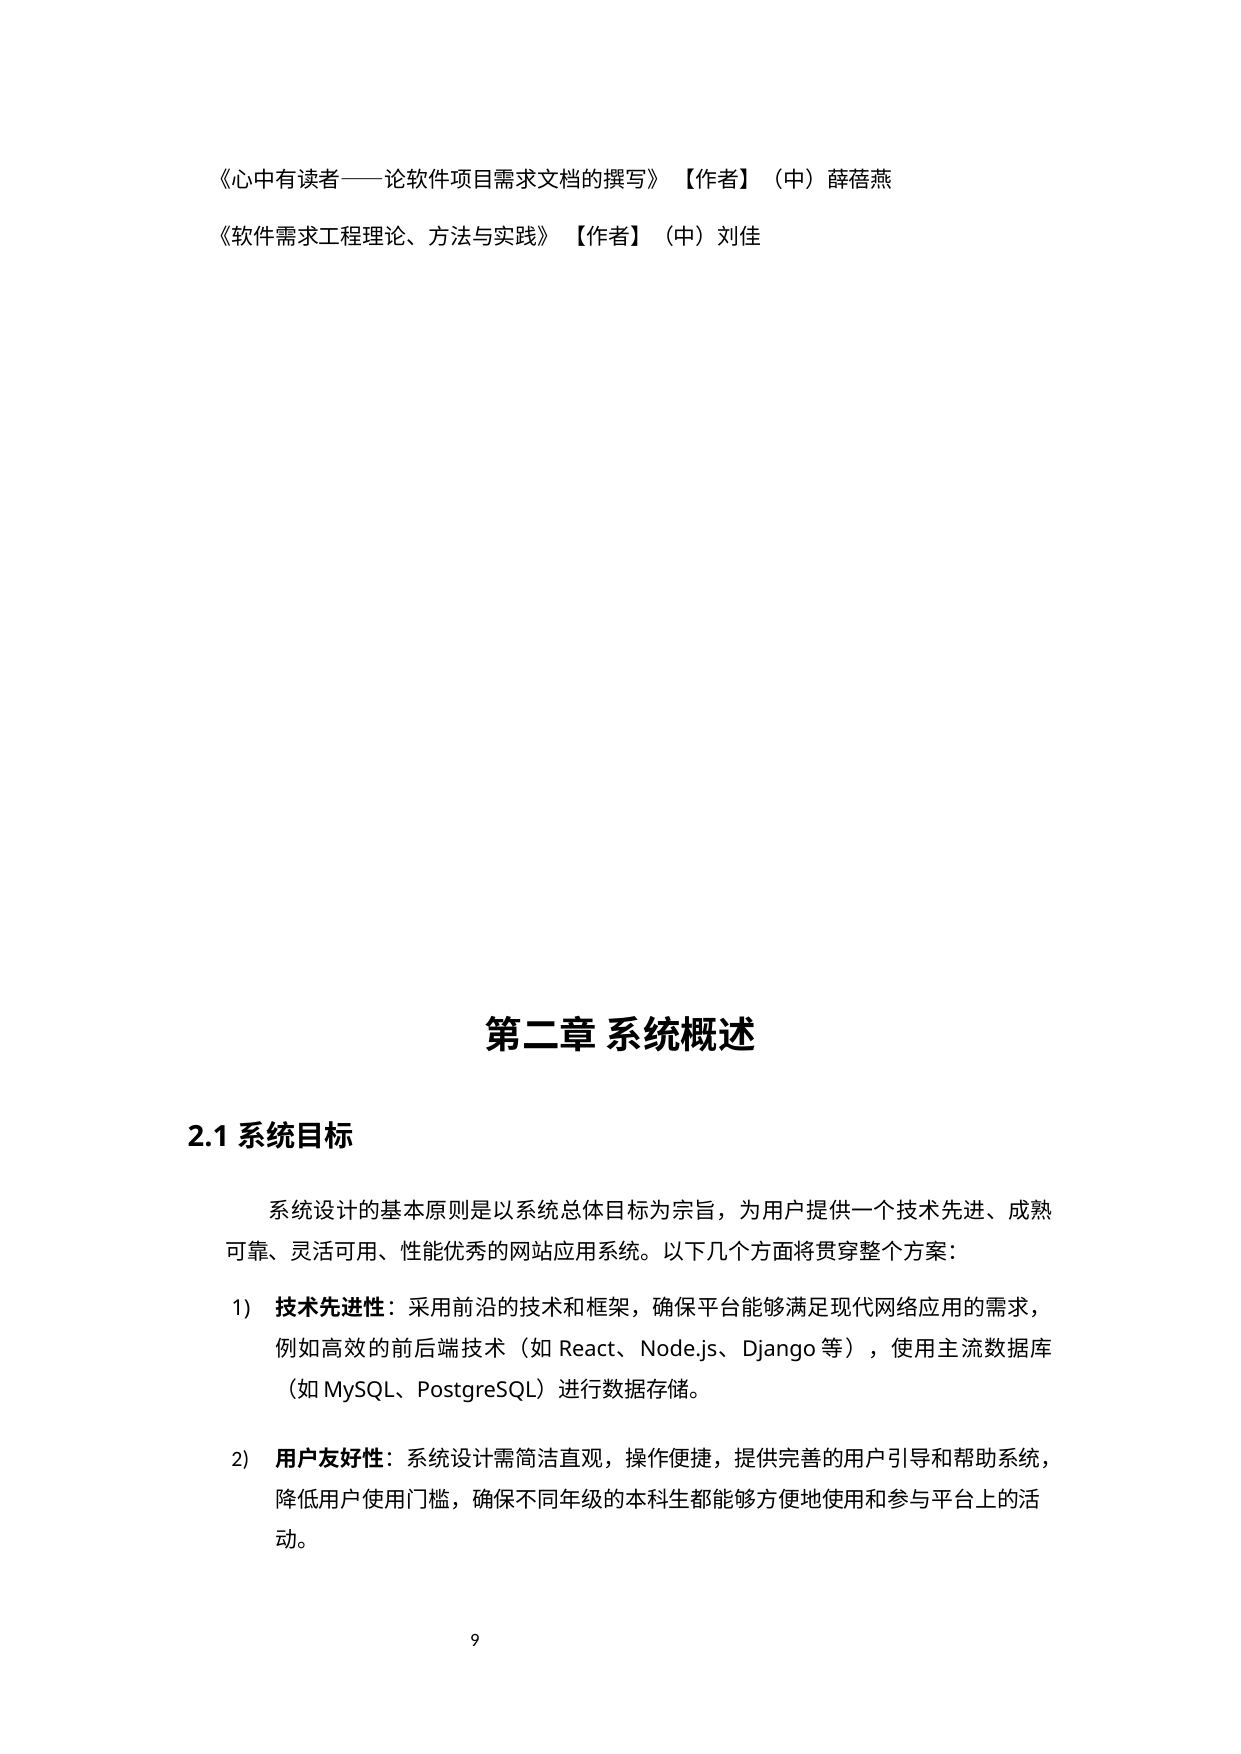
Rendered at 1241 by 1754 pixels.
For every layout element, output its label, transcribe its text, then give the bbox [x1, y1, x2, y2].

list 用户友好性：系统设计需简洁直观，操作便捷，提供完善的用户引导和帮助系统，降低用户使用门槛，确保不同年级的本科生都能够方便地使用和参与平台上的活动。 [231, 1441, 1053, 1554]
subtitle 系统概述 [187, 999, 1053, 1064]
text 系统设计的基本原则是以系统总体目标为宗旨，为用户提供一个技术先进、成熟可靠、灵活可用、性能优秀的网站应用系统。以下几个方面将贯穿整个方案： [225, 1193, 1053, 1266]
text 《软件需求工程理论、方法与实践》 【作者】（中）刘佳 [187, 219, 1053, 251]
list 技术先进性：采用前沿的技术和框架，确保平台能够满足现代网络应用的需求，例如高效的前后端技术（如React、Node.js、Django等），使用主流数据库（如MySQL、PostgreSQL）进行数据存储。 [231, 1290, 1053, 1404]
subtitle 2.1 系统目标 [187, 1101, 1053, 1166]
text 《心中有读者——论软件项目需求文档的撰写》 【作者】（中）薛蓓燕 [187, 162, 1053, 194]
